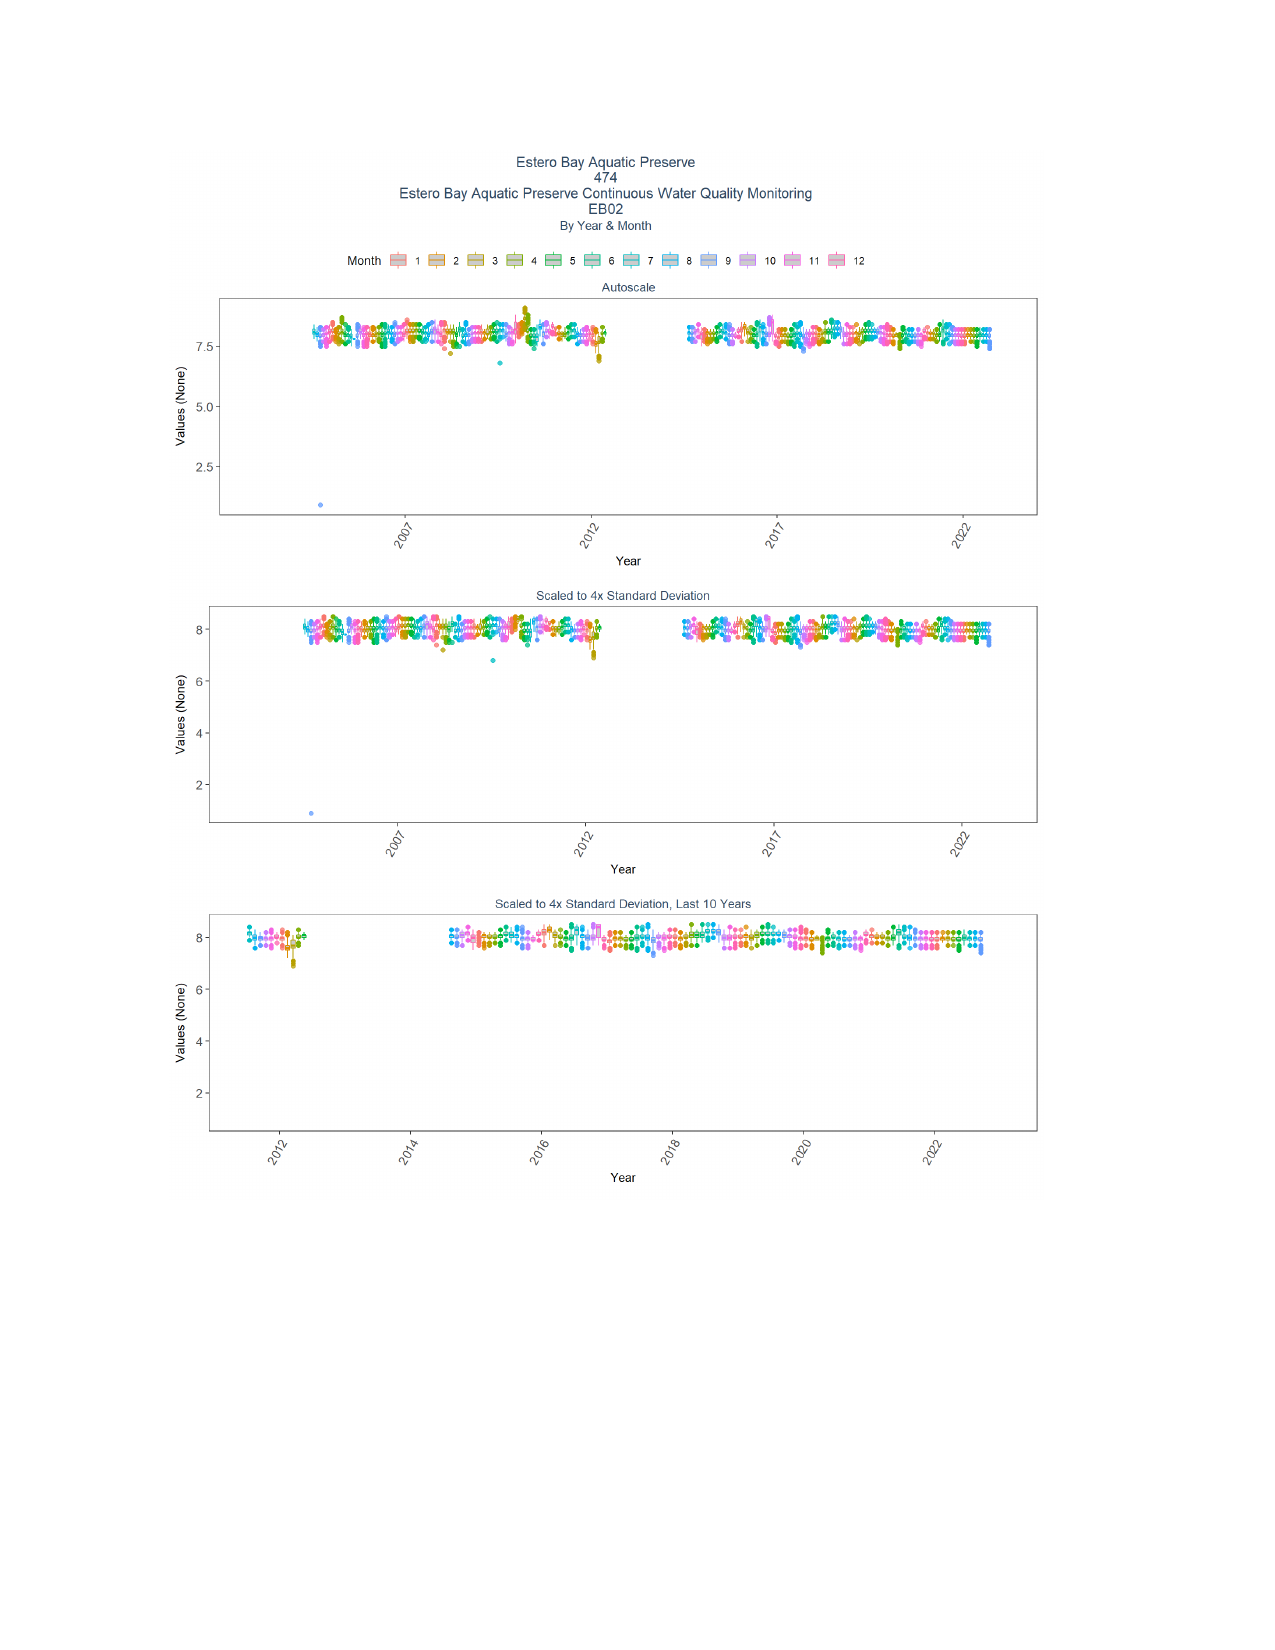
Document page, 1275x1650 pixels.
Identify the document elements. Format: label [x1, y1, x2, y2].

picture [168, 150, 1044, 1200]
